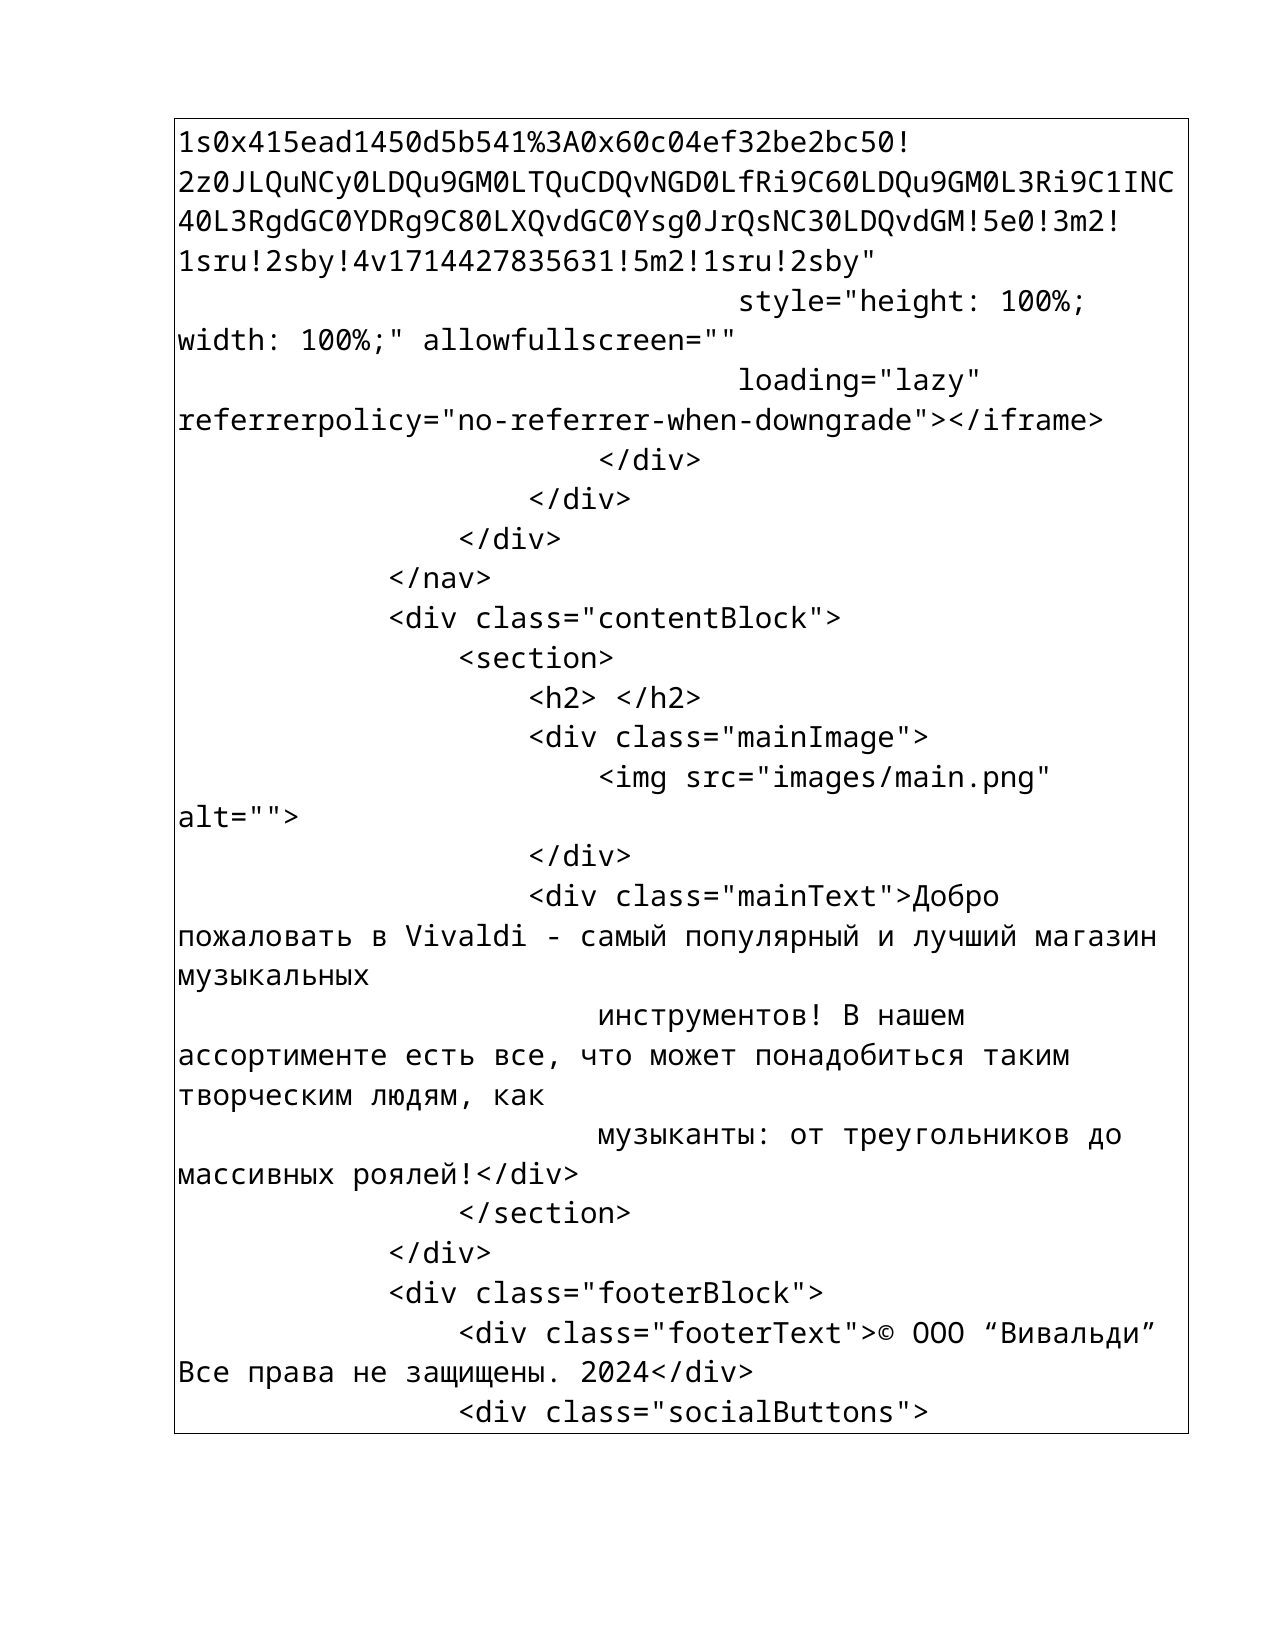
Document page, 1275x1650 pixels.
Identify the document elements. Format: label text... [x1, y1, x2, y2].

text <img src="images/main.png" alt=""> [177, 756, 1186, 836]
text <h2> </h2> [177, 677, 1186, 717]
text </div> [177, 478, 1186, 518]
text </nav> [177, 558, 1186, 597]
text </div> [177, 518, 1186, 558]
text <div class="footerText">© ООО “Вивальди” Все права не защищены. 2024</div> [177, 1312, 1186, 1388]
text <div class="mainImage"> [177, 717, 1186, 756]
text </section> [177, 1193, 1186, 1232]
text инструментов! В нашем ассортименте есть все, что может понадобиться таким творческим людям, как [177, 994, 1186, 1113]
text </div> [177, 1232, 1186, 1272]
text <div class="mainText">Добро пожаловать в Vivaldi - самый популярный и лучший магазин музыкальных [177, 875, 1186, 994]
text <div class="socialButtons"> [175, 1388, 1188, 1433]
text <section> [177, 637, 1186, 677]
text <div class="footerBlock"> [177, 1272, 1186, 1312]
text </div> [177, 439, 1186, 478]
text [175, 119, 1188, 280]
text <div class="contentBlock"> [177, 597, 1186, 637]
text </div> [177, 836, 1186, 875]
text loading="lazy" referrerpolicy="no-referrer-when-downgrade"></iframe> [177, 359, 1186, 439]
text style="height: 100%; width: 100%;" allowfullscreen="" [177, 280, 1186, 359]
text музыканты: от треугольников до массивных роялей!</div> [177, 1113, 1186, 1193]
